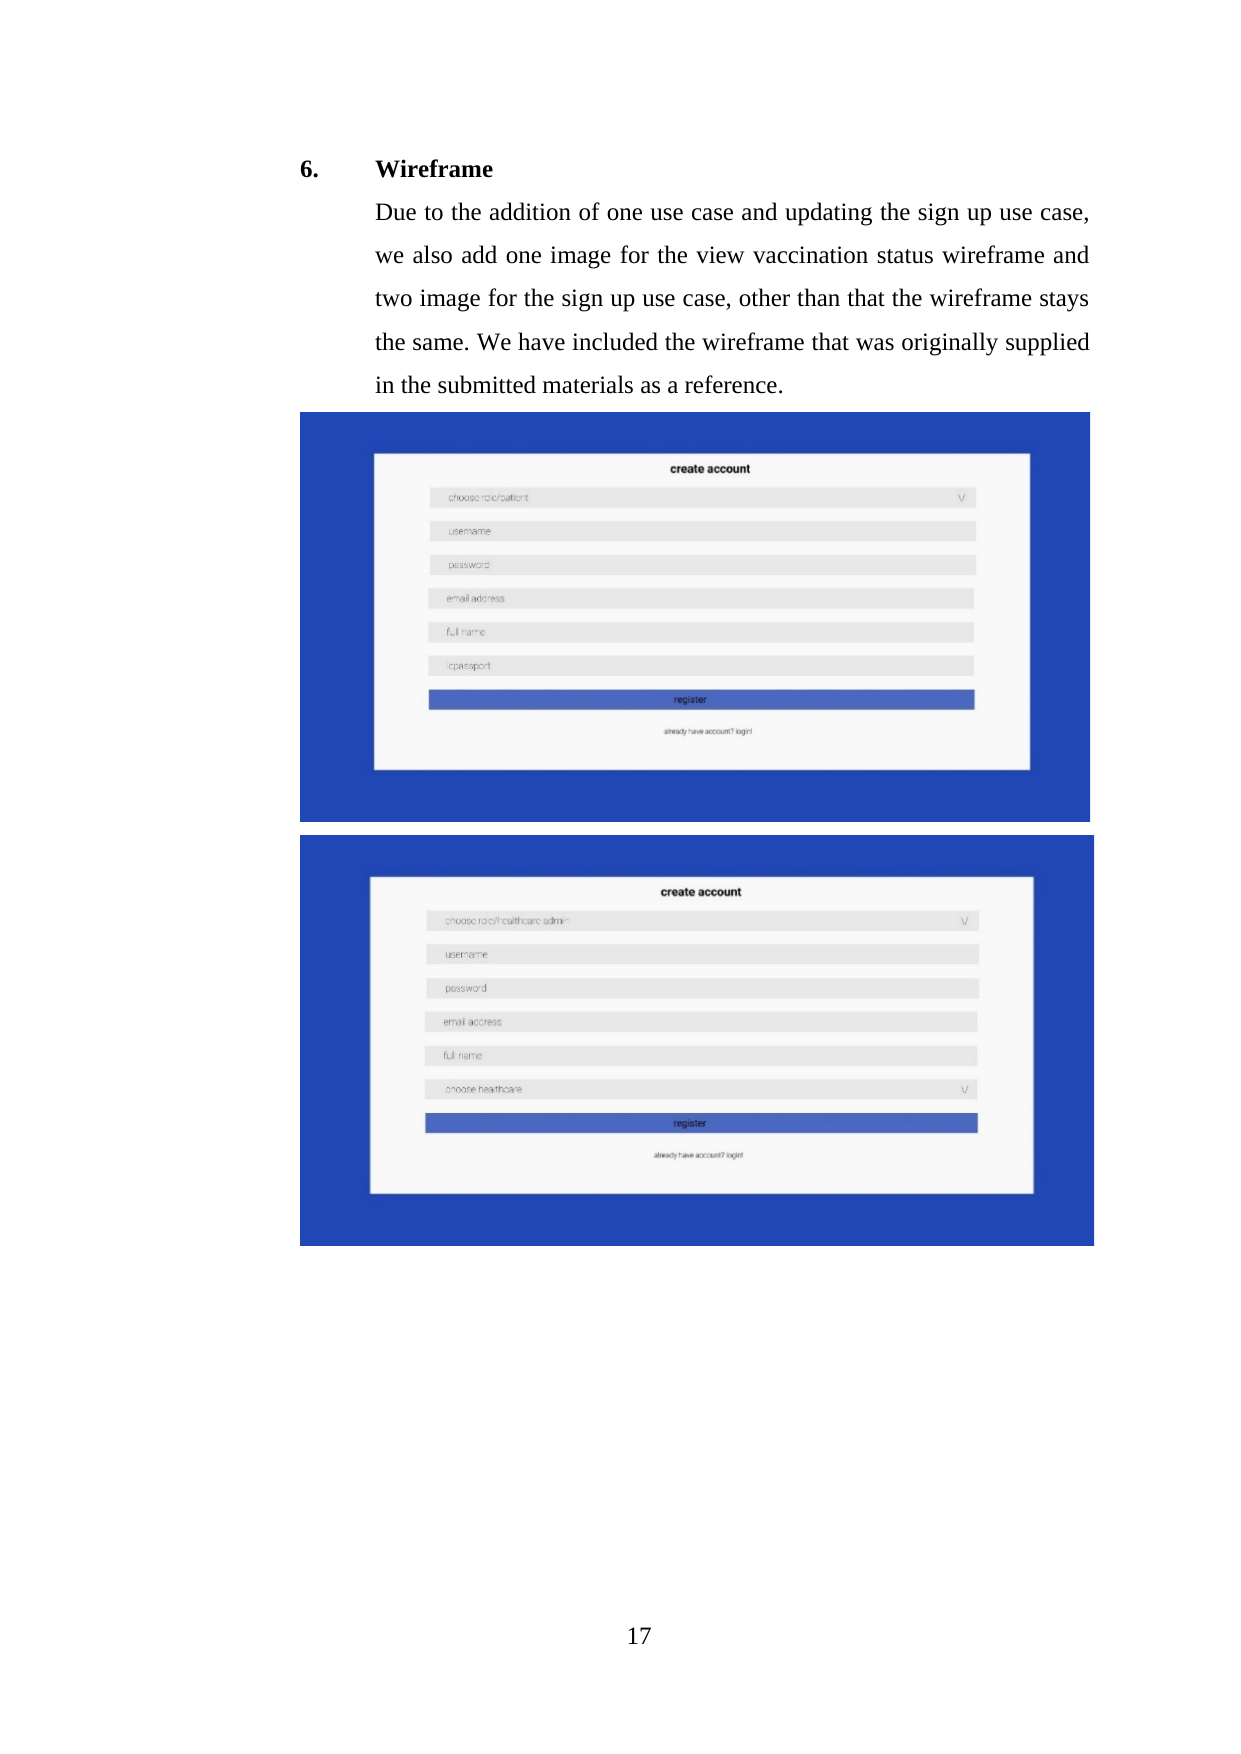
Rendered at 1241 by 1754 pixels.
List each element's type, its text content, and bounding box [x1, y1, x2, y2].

picture [300, 412, 1091, 822]
picture [300, 835, 1095, 1246]
subtitle Wireframe [300, 154, 1090, 183]
list Due to the addition of one use case and updating the sign up use case, we also add one image for the view vaccination status wireframe and two image for the sign up use case, other than that the wireframe stays the same. We have included the wireframe that was originally supplied in the submitted materials as a reference. [375, 197, 1090, 398]
